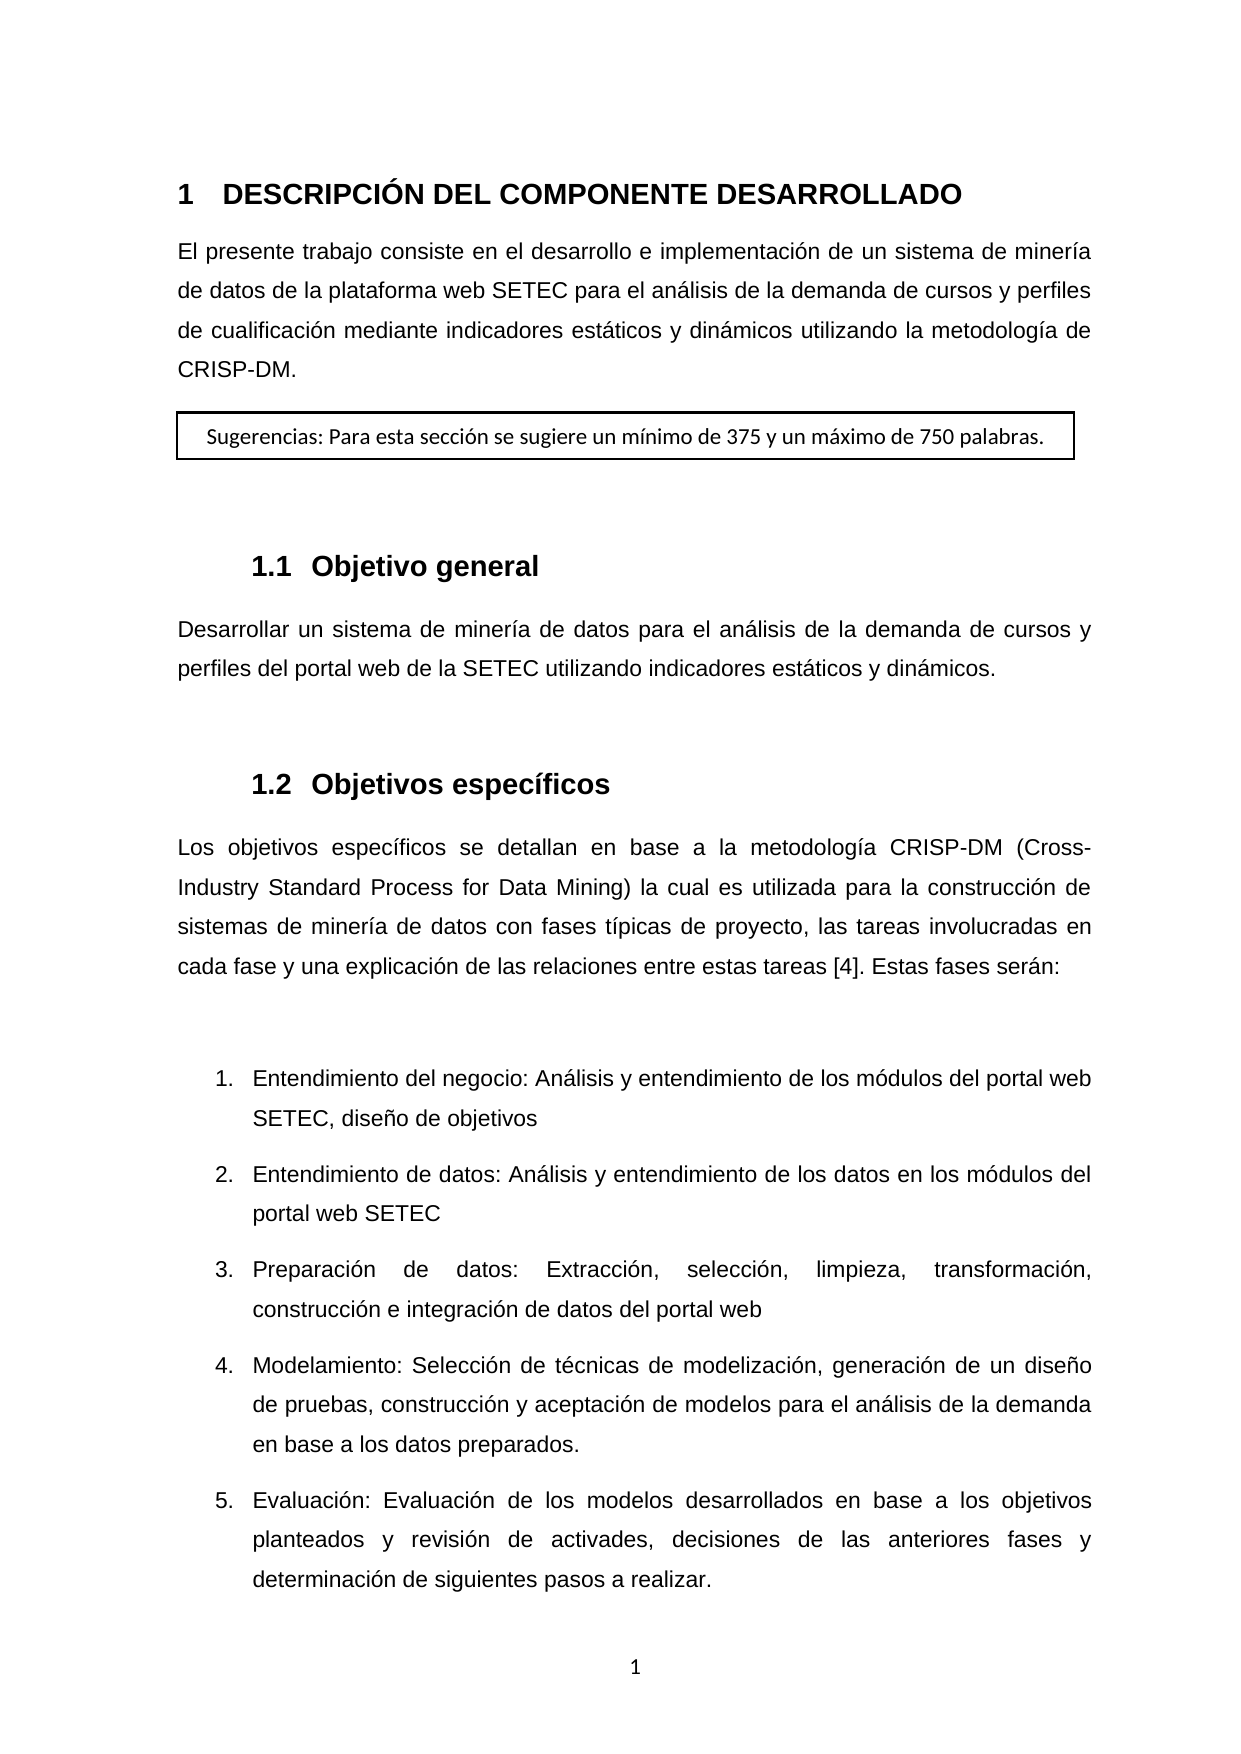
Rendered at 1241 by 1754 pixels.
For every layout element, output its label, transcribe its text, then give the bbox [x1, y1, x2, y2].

text DESCRIPCIÓN DEL COMPONENTE DESARROLLADO [177, 177, 1092, 211]
text Los objetivos específicos se detallan en base a la metodología CRISP-DM (Cross-Industry Standard Process for Data Mining) la cual es utilizada para la construcción de sistemas de minería de datos con fases típicas de proyecto, las tareas involucradas en cada fase y una explicación de las relaciones entre estas tareas [4]. Estas fases serán: [177, 834, 1092, 979]
text Desarrollar un sistema de minería de datos para el análisis de la demanda de cursos y perfiles del portal web de la SETEC utilizando indicadores estáticos y dinámicos. [177, 616, 1092, 681]
list Evaluación: Evaluación de los modelos desarrollados en base a los objetivos planteados y revisión de activades, decisiones de las anteriores fases y determinación de siguientes pasos a realizar. [215, 1487, 1092, 1592]
list Entendimiento de datos: Análisis y entendimiento de los datos en los módulos del portal web SETEC [215, 1161, 1092, 1226]
text Objetivo general [251, 548, 1092, 582]
text El presente trabajo consiste en el desarrollo e implementación de un sistema de minería de datos de la plataforma web SETEC para el análisis de la demanda de cursos y perfiles de cualificación mediante indicadores estáticos y dinámicos utilizando la metodología de CRISP-DM. [177, 238, 1092, 383]
list Modelamiento: Selección de técnicas de modelización, generación de un diseño de pruebas, construcción y aceptación de modelos para el análisis de la demanda en base a los datos preparados. [215, 1352, 1092, 1457]
list Preparación de datos: Extracción, selección, limpieza, transformación, construcción e integración de datos del portal web [215, 1256, 1092, 1322]
text Objetivos específicos [251, 767, 1092, 801]
list Entendimiento del negocio: Análisis y entendimiento de los módulos del portal web SETEC, diseño de objetivos [215, 1065, 1092, 1131]
